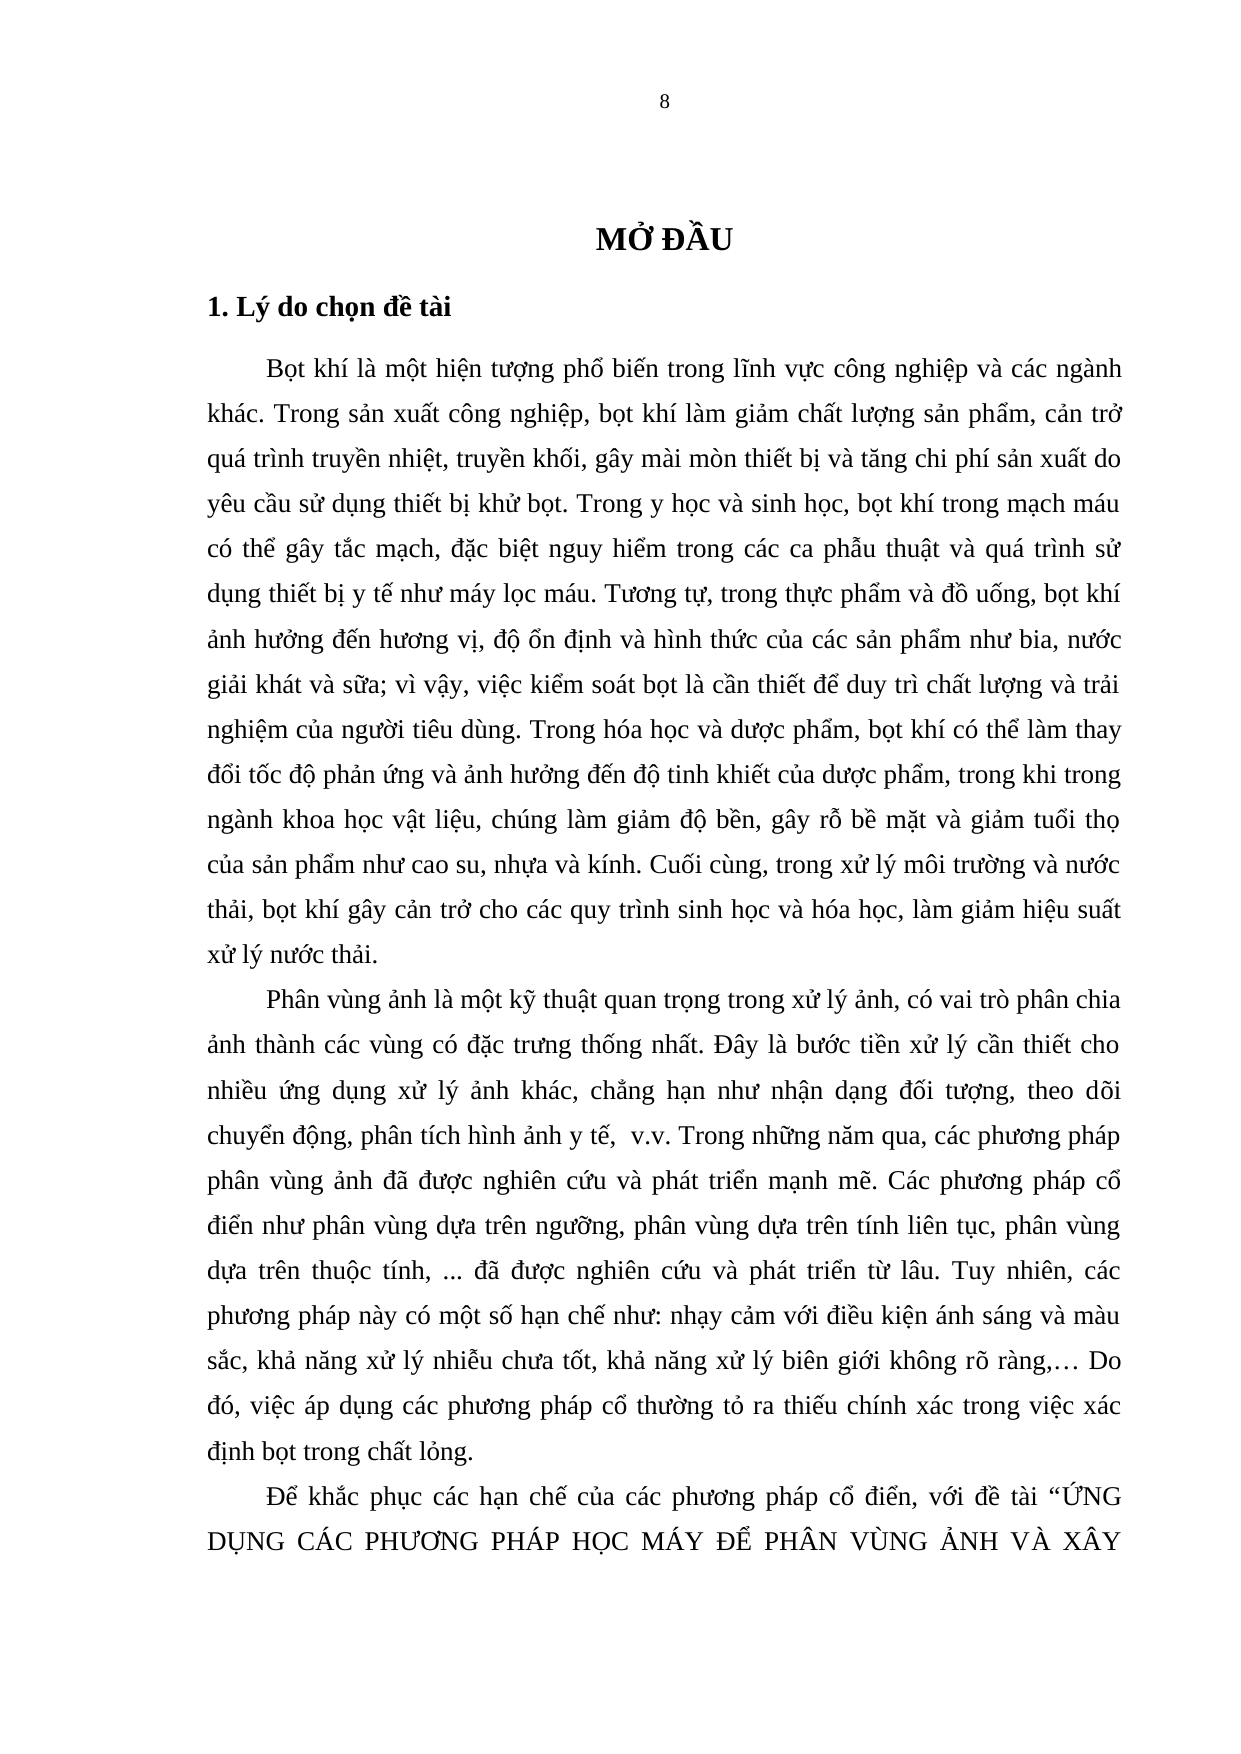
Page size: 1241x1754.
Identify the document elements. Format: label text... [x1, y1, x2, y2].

subtitle MỞ ĐẦU [207, 219, 1122, 258]
text Phân vùng ảnh là một kỹ thuật quan trọng trong xử lý ảnh, có vai trò phân chia ảnh thành các vùng có đặc trưng thống nhất. Đây là bước tiền xử lý cần thiết cho nhiều ứng dụng xử lý ảnh khác, chẳng hạn như nhận dạng đối tượng, theo dõi chuyển động, phân tích hình ảnh y tế, v.v. Trong những năm qua, các phương pháp phân vùng ảnh đã được nghiên cứu và phát triển mạnh mẽ. Các phương pháp cổ điển như phân vùng dựa trên ngưỡng, phân vùng dựa trên tính liên tục, phân vùng dựa trên thuộc tính, ... đã được nghiên cứu và phát triển từ lâu. Tuy nhiên, các phương pháp này có một số hạn chế như: nhạy cảm với điều kiện ánh sáng và màu sắc, khả năng xử lý nhiễu chưa tốt, khả năng xử lý biên giới không rõ ràng,… Do đó, việc áp dụng các phương pháp cổ thường tỏ ra thiếu chính xác trong việc xác định bọt trong chất lỏng. [207, 983, 1122, 1466]
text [207, 1480, 1122, 1556]
text Bọt khí là một hiện tượng phổ biến trong lĩnh vực công nghiệp và các ngành khác. Trong sản xuất công nghiệp, bọt khí làm giảm chất lượng sản phẩm, cản trở quá trình truyền nhiệt, truyền khối, gây mài mòn thiết bị và tăng chi phí sản xuất do yêu cầu sử dụng thiết bị khử bọt. Trong y học và sinh học, bọt khí trong mạch máu có thể gây tắc mạch, đặc biệt nguy hiểm trong các ca phẫu thuật và quá trình sử dụng thiết bị y tế như máy lọc máu. Tương tự, trong thực phẩm và đồ uống, bọt khí ảnh hưởng đến hương vị, độ ổn định và hình thức của các sản phẩm như bia, nước giải khát và sữa; vì vậy, việc kiểm soát bọt là cần thiết để duy trì chất lượng và trải nghiệm của người tiêu dùng. Trong hóa học và dược phẩm, bọt khí có thể làm thay đổi tốc độ phản ứng và ảnh hưởng đến độ tinh khiết của dược phẩm, trong khi trong ngành khoa học vật liệu, chúng làm giảm độ bền, gây rỗ bề mặt và giảm tuổi thọ của sản phẩm như cao su, nhựa và kính. Cuối cùng, trong xử lý môi trường và nước thải, bọt khí gây cản trở cho các quy trình sinh học và hóa học, làm giảm hiệu suất xử lý nước thải. [207, 352, 1122, 969]
subtitle 1. Lý do chọn đề tài [207, 289, 1122, 323]
